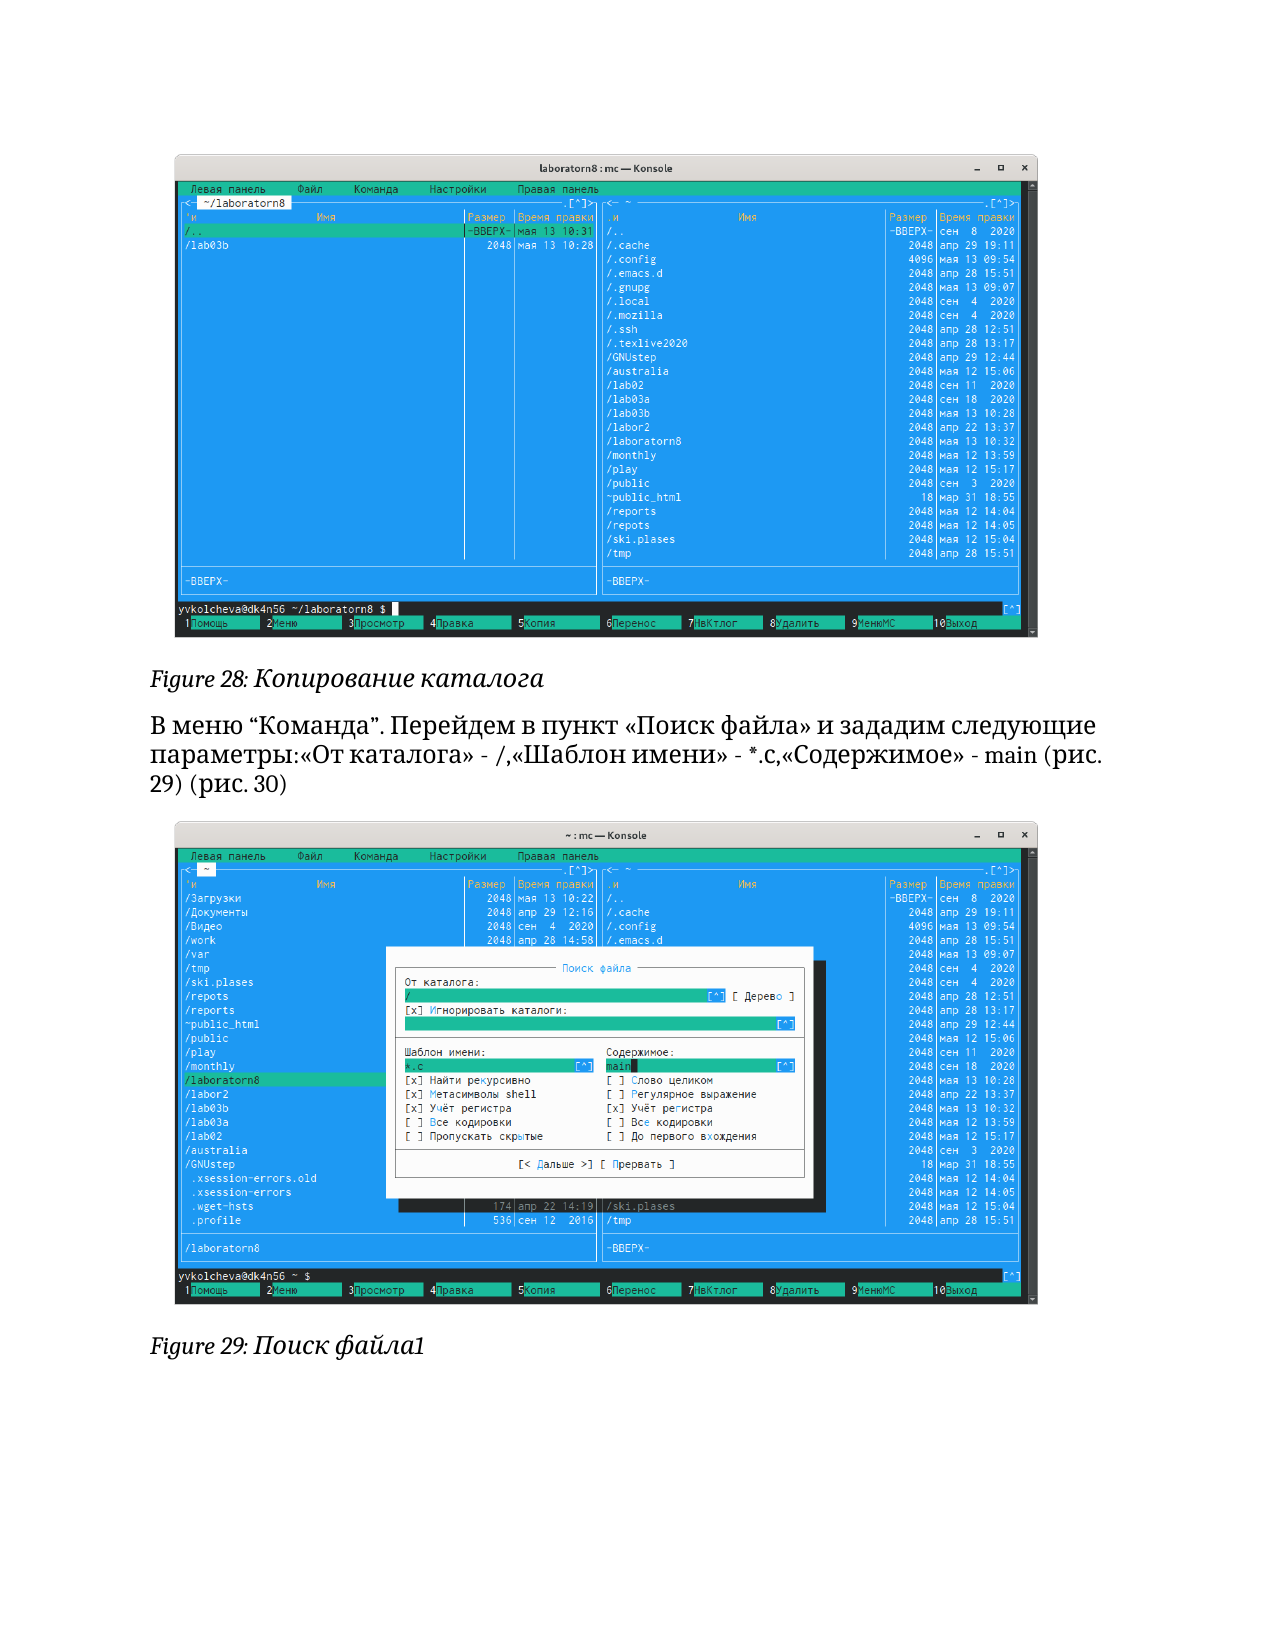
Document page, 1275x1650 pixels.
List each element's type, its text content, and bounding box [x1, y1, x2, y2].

text Figure 29: Поиск файла1 [150, 1332, 1125, 1360]
text В меню “Команда”. Перейдем в пункт «Поиск файла» и зададим следующие параметры:«От каталога» - /,«Шаблон имени» - *.с,«Содержимое» - main (рис. 29) (рис. 30) [150, 712, 1125, 798]
text Figure 28: Копирование каталога [150, 664, 1125, 693]
picture [168, 150, 1044, 644]
picture [168, 817, 1044, 1311]
